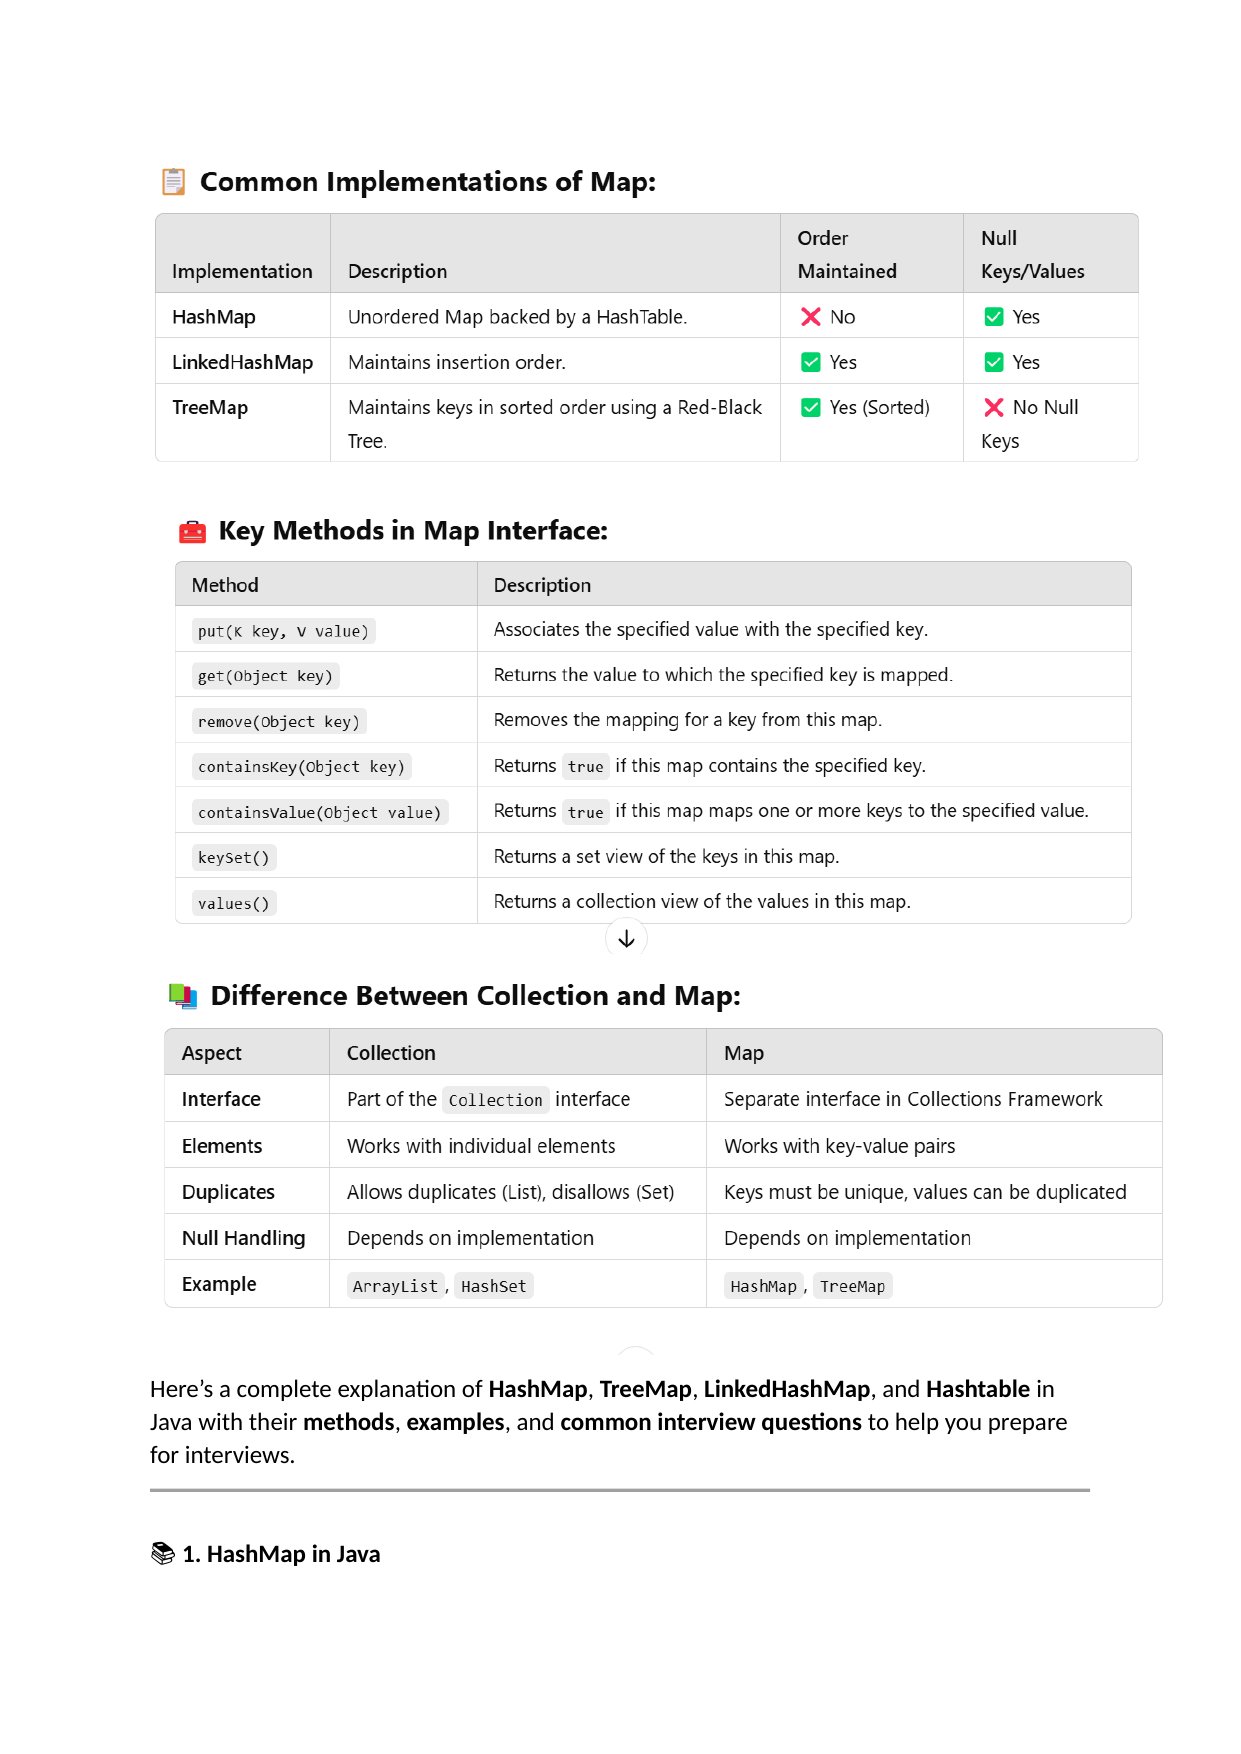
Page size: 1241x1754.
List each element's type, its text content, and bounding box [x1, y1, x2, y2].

picture [150, 972, 1200, 1355]
text 📚 1. HashMap in Java [150, 1536, 1090, 1569]
picture [150, 150, 1174, 486]
text Here’s a complete explanation of HashMap, TreeMap, LinkedHashMap, and Hashtable in Java with their methods, examples, and common interview questions to help you prepare for interviews. [150, 1373, 1090, 1469]
picture [150, 504, 1161, 954]
